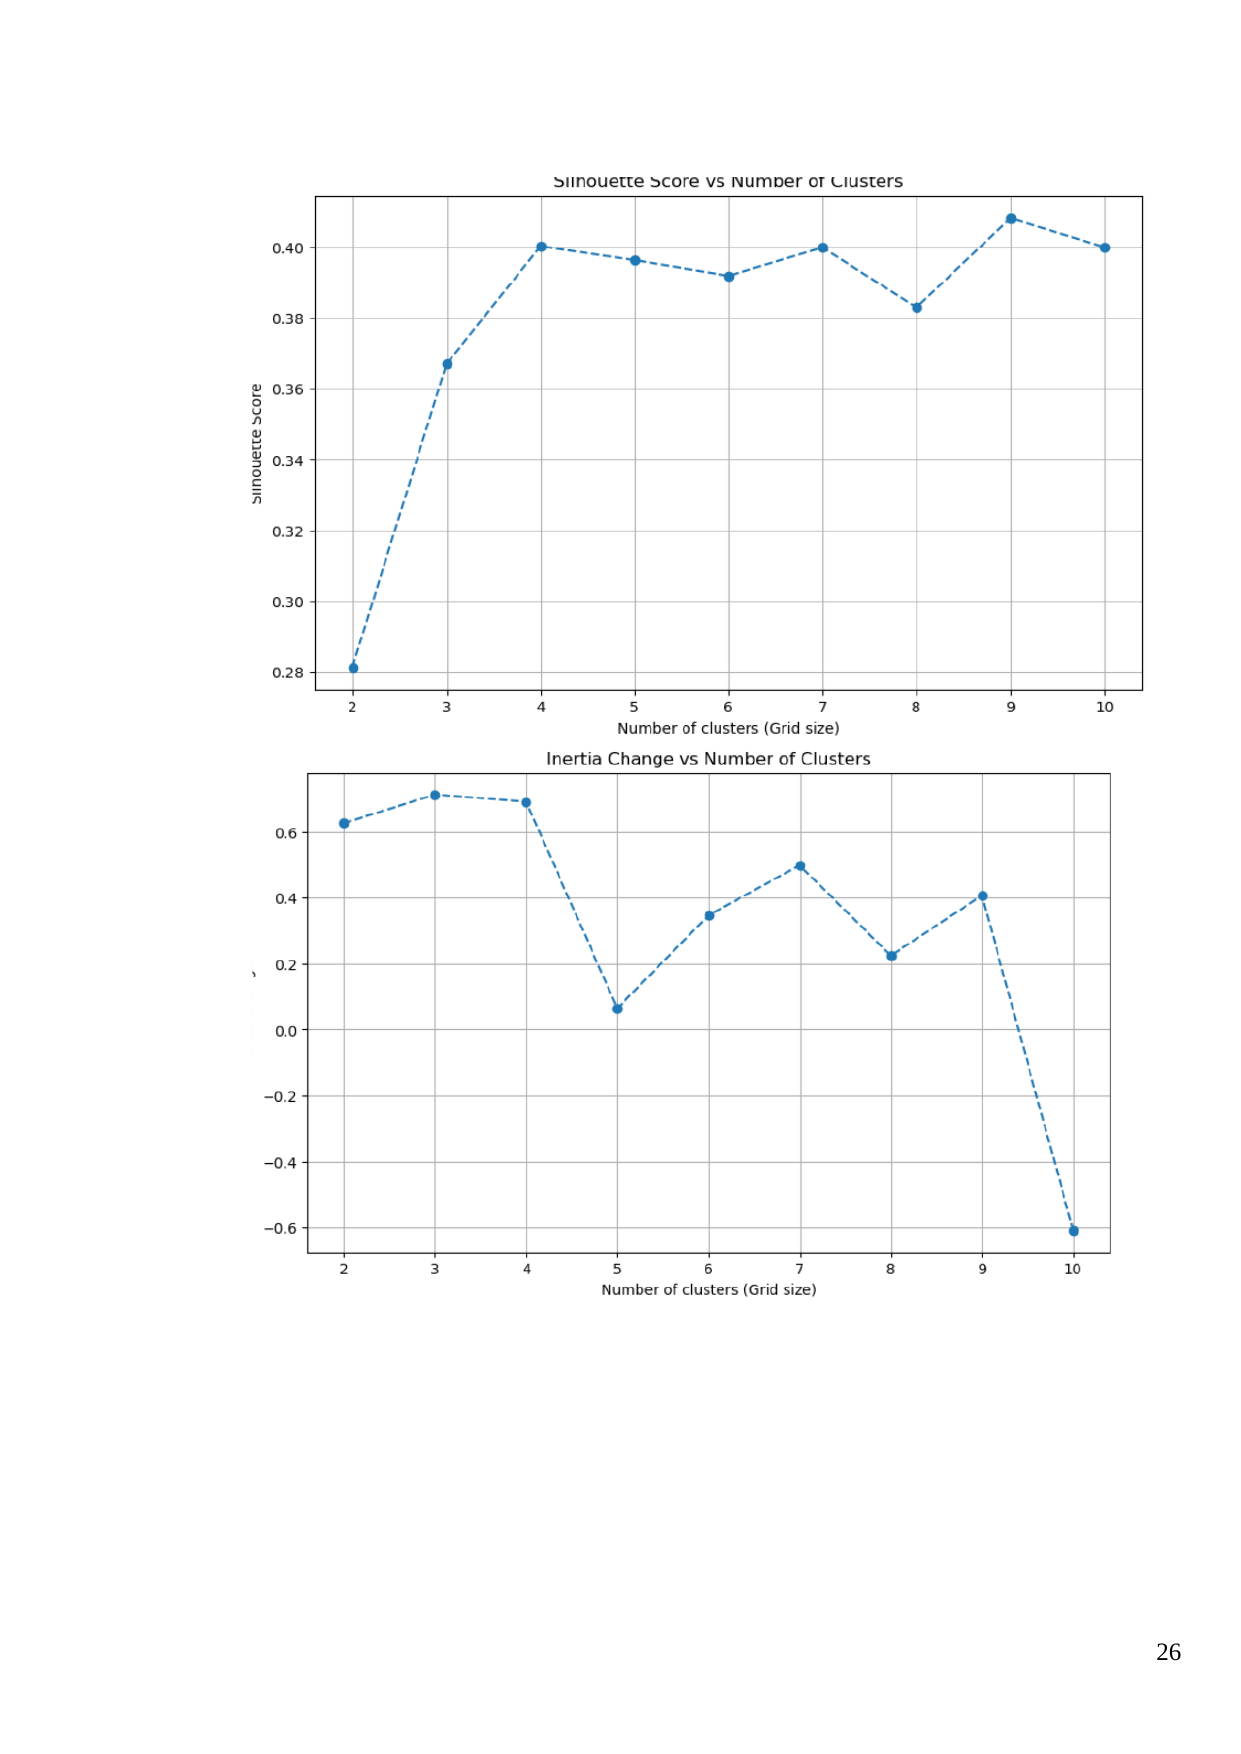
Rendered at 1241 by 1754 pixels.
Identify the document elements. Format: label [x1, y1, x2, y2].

picture [252, 177, 1183, 745]
picture [252, 748, 1127, 1304]
